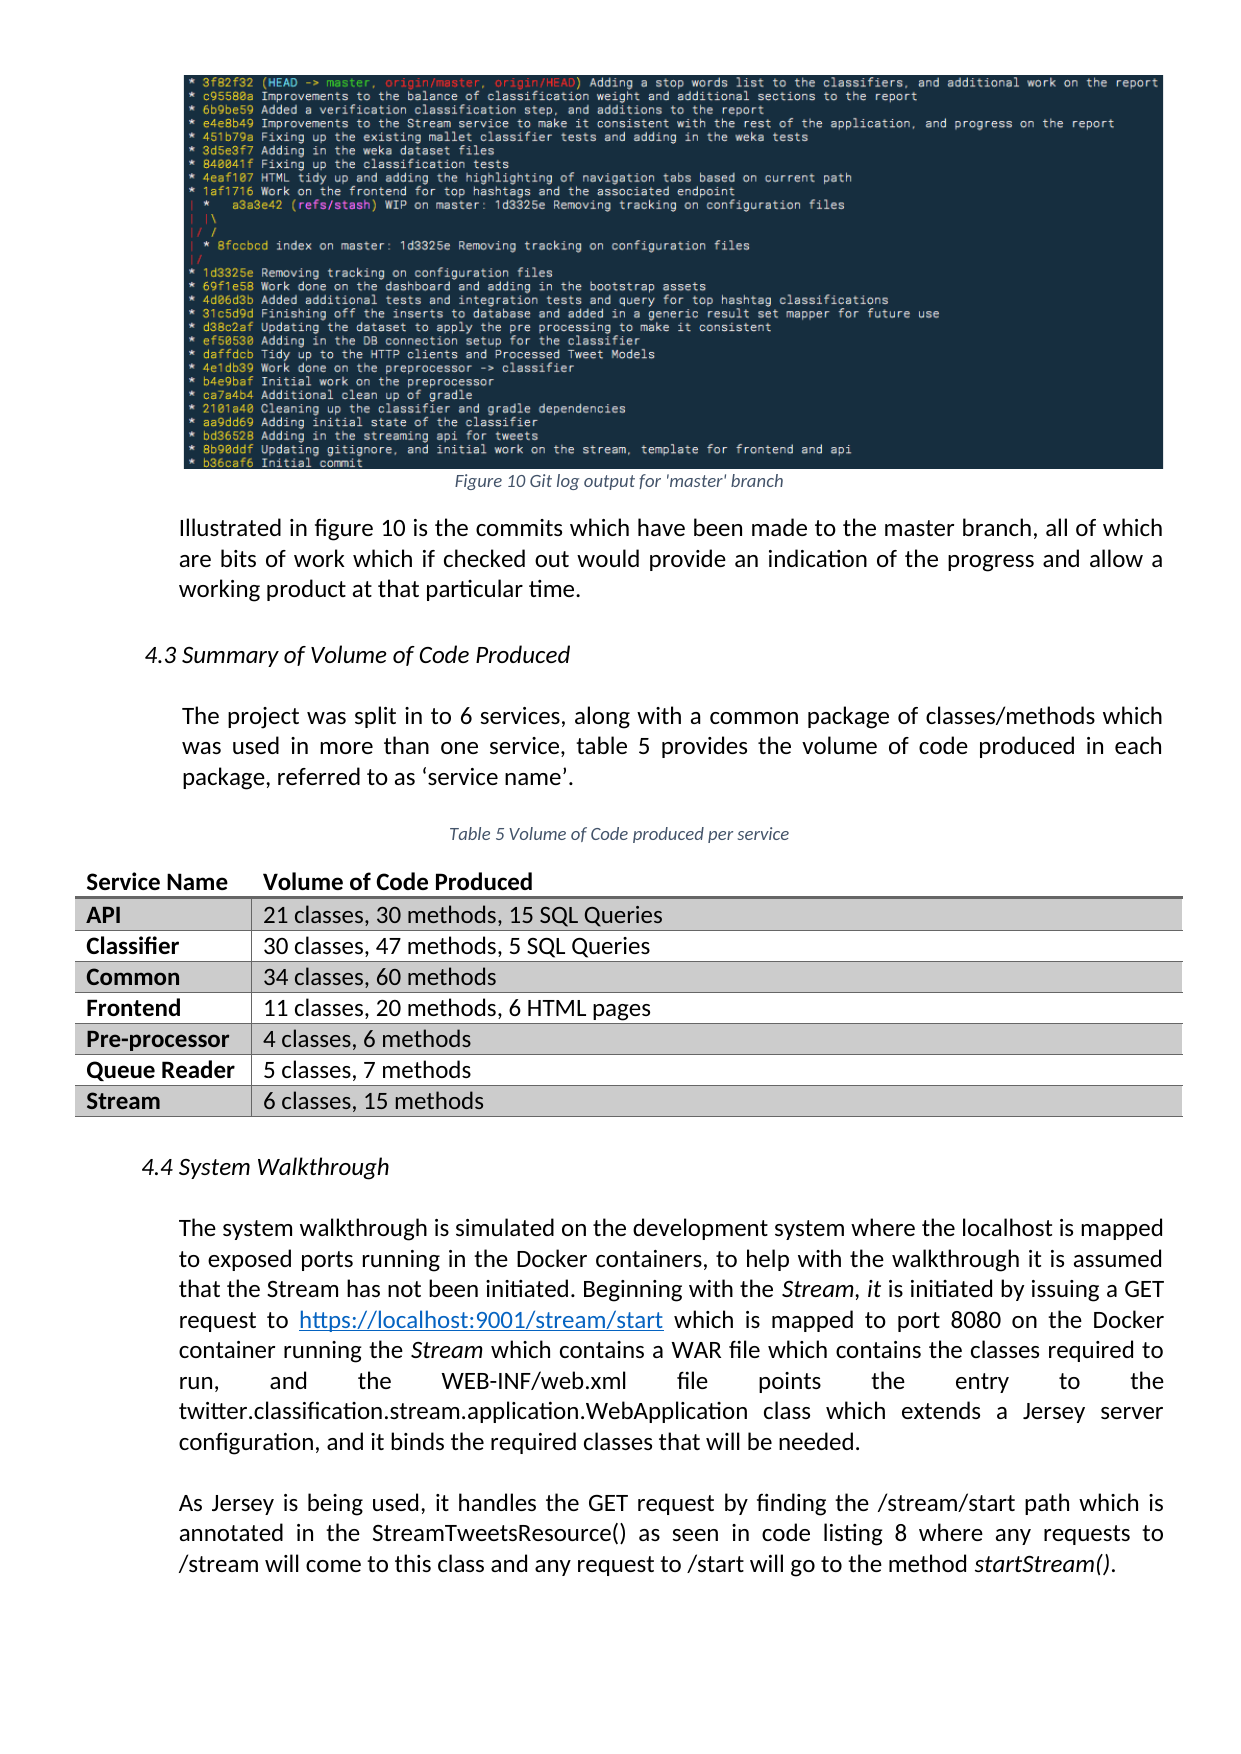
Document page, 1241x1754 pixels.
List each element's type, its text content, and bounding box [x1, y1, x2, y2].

table_cell Common [75, 962, 251, 992]
table_cell Stream [75, 1086, 251, 1116]
table_cell 6 classes, 15 methods [252, 1086, 1182, 1116]
subtitle System Walkthrough [141, 1151, 1165, 1182]
table_cell 4 classes, 6 methods [252, 1024, 1182, 1054]
table_header Service Name [75, 866, 252, 896]
text As Jersey is being used, it handles the GET request by finding the /stream/start path which is annotated in the StreamTweetsResource() as seen in code listing 8 where any requests to /stream will come to this class and any request to /start will go to the method startStream(). [178, 1487, 1165, 1578]
table_cell Frontend [75, 993, 251, 1023]
table_cell 21 classes, 30 methods, 15 SQL Queries [252, 899, 1182, 930]
table_cell 30 classes, 47 methods, 5 SQL Queries [252, 931, 1182, 961]
table_cell API [75, 899, 251, 930]
subtitle Summary of Volume of Code Produced [144, 639, 1165, 669]
table_header Volume of Code Produced [252, 866, 1182, 896]
text The project was split in to 6 services, along with a common package of classes/methods which was used in more than one service, table 5 provides the volume of code produced in each package, referred to as ‘service name’. [182, 700, 1165, 791]
table_cell Queue Reader [75, 1055, 251, 1085]
text The system walkthrough is simulated on the development system where the localhost is mapped to exposed ports running in the Docker containers, to help with the walkthrough it is assumed that the Stream has not been initiated. Beginning with the Stream, it is initiated by issuing a GET request to https://localhost:9001/stream/start which is mapped to port 8080 on the Docker container running the Stream which contains a WAR file which contains the classes required to run, and the WEB-INF/web.xml file points the entry to the twitter.classification.stream.application.WebApplication class which extends a Jersey server configuration, and it binds the required classes that will be needed. [178, 1212, 1165, 1456]
table_cell 5 classes, 7 methods [252, 1055, 1182, 1085]
text Table 5 Volume of Code produced per service [75, 822, 1165, 845]
table_cell 34 classes, 60 methods [252, 962, 1182, 992]
table_cell Classifier [75, 931, 251, 961]
text Figure 10 Git log output for 'master' branch [75, 469, 1165, 492]
text Illustrated in figure 10 is the commits which have been made to the master branch, all of which are bits of work which if checked out would provide an indication of the progress and allow a working product at that particular time. [178, 512, 1165, 604]
picture [183, 75, 1164, 469]
table_cell 11 classes, 20 methods, 6 HTML pages [252, 993, 1182, 1023]
table_cell Pre-processor [75, 1024, 251, 1054]
